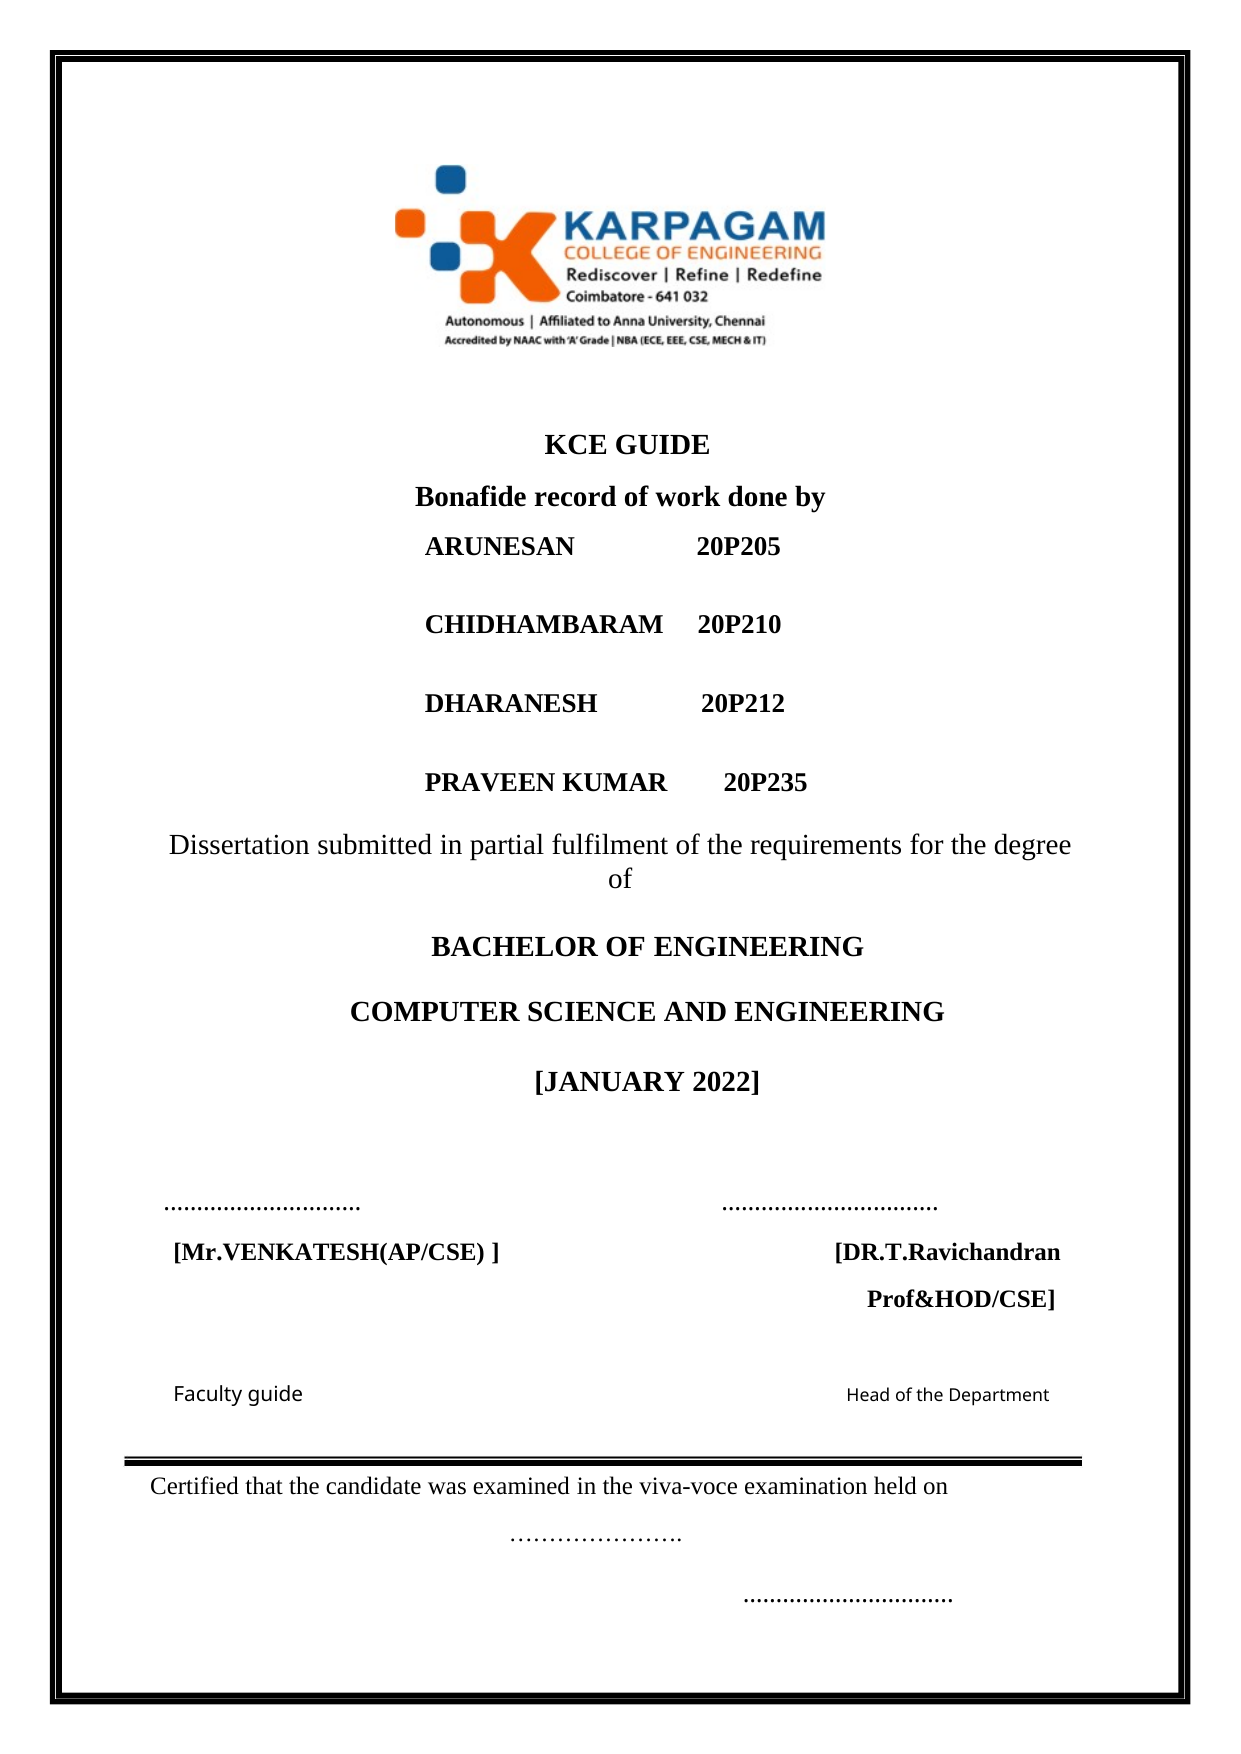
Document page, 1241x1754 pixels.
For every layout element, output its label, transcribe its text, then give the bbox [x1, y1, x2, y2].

subtitle KCE GUIDE [153, 427, 1087, 461]
text BACHELOR OF ENGINEERING COMPUTER SCIENCE AND ENGINEERING [349, 929, 946, 1028]
subtitle Prof&HOD/CSE] [173, 1284, 1111, 1313]
subtitle [Mr.VENKATESH(AP/CSE) ] [DR.T.Ravichandran [173, 1237, 1111, 1266]
text ...……………………… …………..………………. [163, 1184, 1111, 1218]
picture [122, 1454, 1084, 1468]
text …………………. [507, 1519, 684, 1547]
subtitle CHIDHAMBARAM 20P210 [424, 608, 816, 639]
picture [394, 164, 826, 347]
subtitle DHARANESH 20P212 [424, 687, 816, 718]
subtitle ARUNESAN 20P205 [424, 529, 816, 561]
subtitle [JANUARY 2022] [207, 1064, 1087, 1098]
text ………………………….. [743, 1576, 1111, 1610]
text Bonafide record of work done by [153, 479, 1087, 513]
text Certified that the candidate was examined in the viva-voce examination held on [150, 1471, 1111, 1500]
subtitle PRAVEEN KUMAR 20P235 [424, 766, 816, 797]
text Dissertation submitted in partial fulfilment of the requirements for the degree of [153, 828, 1087, 895]
text Faculty guide Head of the Department [173, 1379, 1111, 1407]
